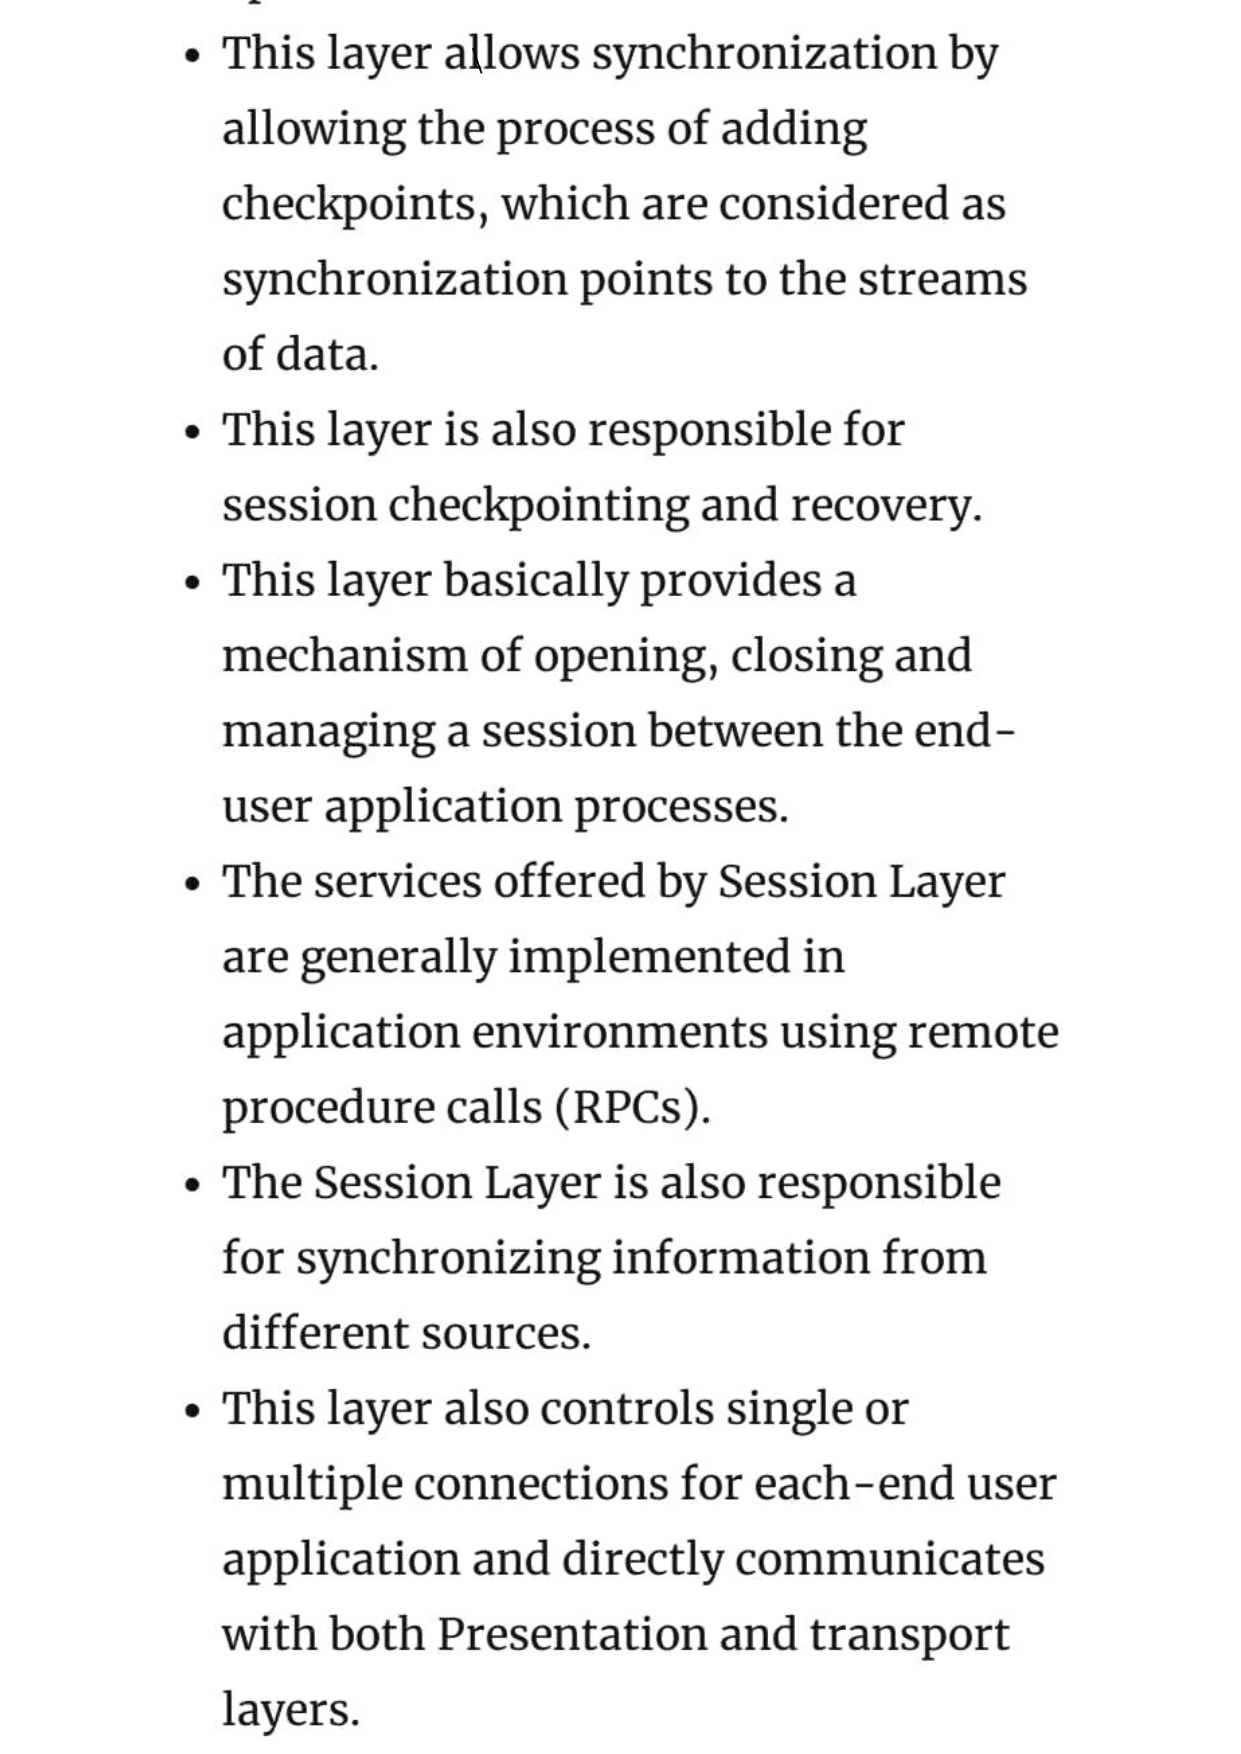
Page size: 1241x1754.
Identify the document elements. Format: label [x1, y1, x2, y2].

picture [139, 0, 1100, 1754]
